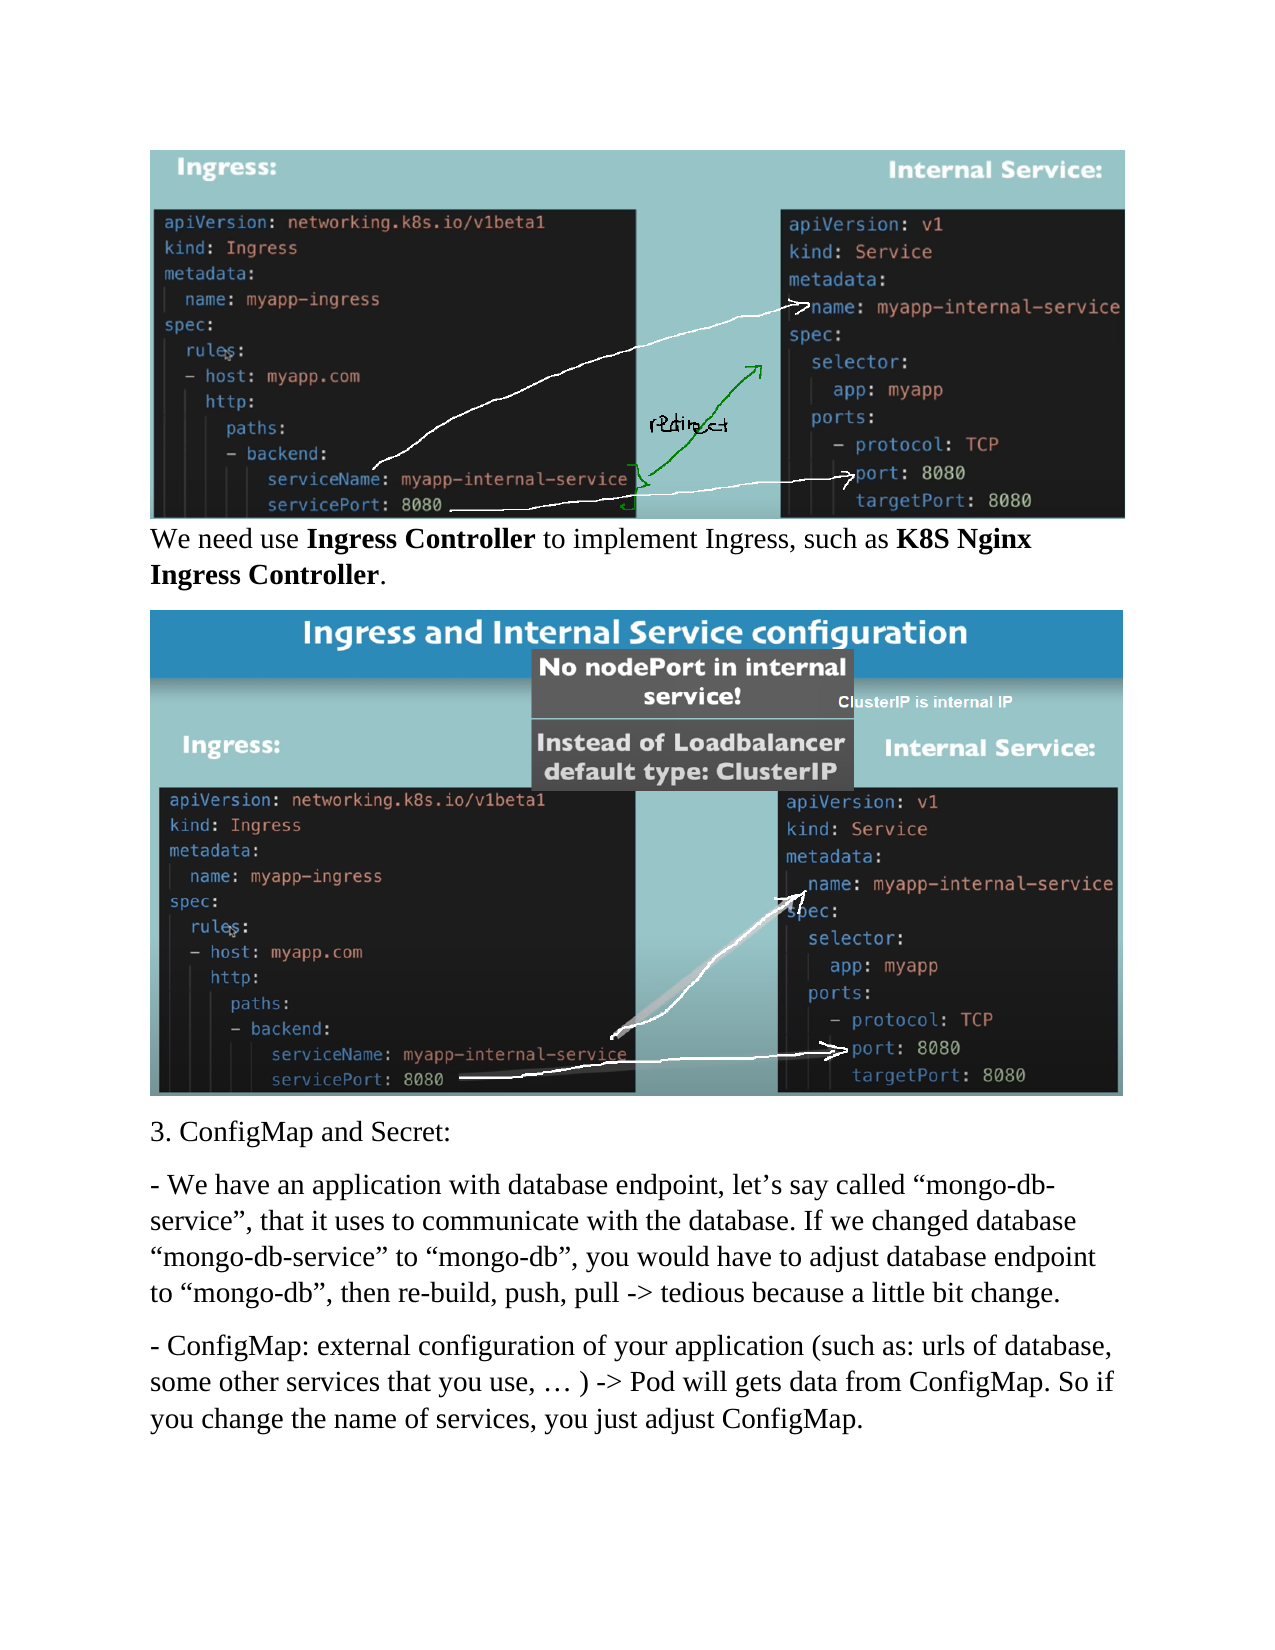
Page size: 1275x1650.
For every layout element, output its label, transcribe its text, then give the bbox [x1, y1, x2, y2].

text 3. ConfigMap and Secret: [150, 1114, 1125, 1148]
picture [150, 610, 1123, 1096]
picture [150, 150, 1125, 519]
text - We have an application with database endpoint, let’s say called “mongo-db-service”, that it uses to communicate with the database. If we changed database “mongo-db-service” to “mongo-db”, you would have to adjust database endpoint to “mongo-db”, then re-build, push, pull -> tedious because a little bit change. [150, 1167, 1125, 1309]
text We need use Ingress Controller to implement Ingress, such as K8S Nginx Ingress Controller. [150, 519, 1125, 591]
text - ConfigMap: external configuration of your application (such as: urls of database, some other services that you use, … ) -> Pod will gets data from ConfigMap. So if you change the name of services, you just adjust ConfigMap. [150, 1328, 1125, 1434]
